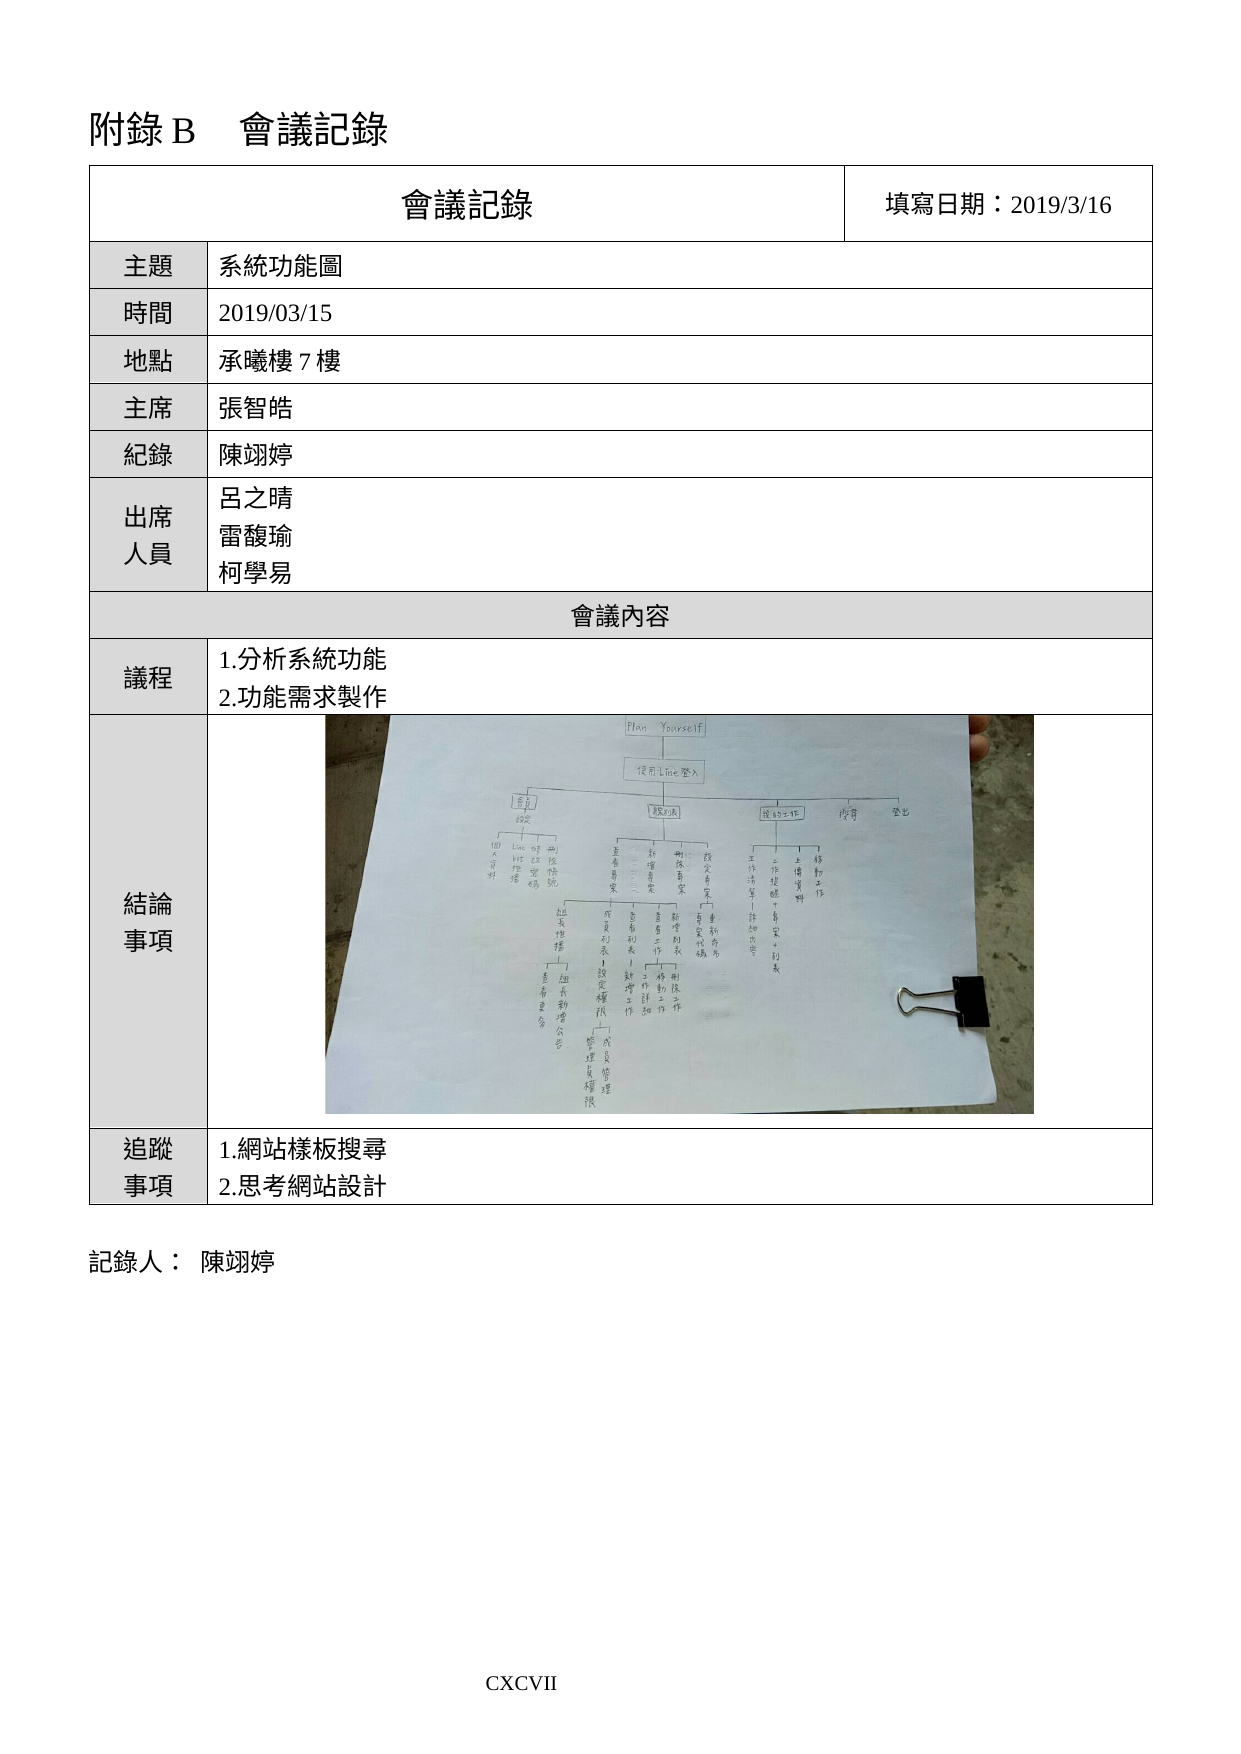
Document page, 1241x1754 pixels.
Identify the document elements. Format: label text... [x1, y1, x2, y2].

table_cell 時間 [90, 289, 207, 335]
table_cell 承曦樓7樓 [208, 336, 1152, 382]
table_cell 陳翊婷 [208, 431, 1152, 477]
table_cell 1.分析系統功能 2.功能需求製作 [208, 639, 1152, 714]
table_cell 議程 [90, 639, 207, 714]
table_cell 會議內容 [90, 592, 1152, 638]
table_header 會議記錄 [90, 166, 844, 241]
table_cell 張智皓 [208, 384, 1152, 430]
table_cell 地點 [90, 336, 207, 382]
table_cell 追蹤 事項 [90, 1129, 207, 1203]
table_cell 系統功能圖 [208, 242, 1152, 288]
table_cell 2019/03/15 [208, 289, 1152, 335]
list 附錄B 會議記錄 [89, 89, 1152, 164]
table_cell 主題 [90, 242, 207, 288]
table_cell [208, 715, 1152, 1127]
table_cell 主席 [90, 384, 207, 430]
table_cell 紀錄 [90, 431, 207, 477]
table_cell 出席 人員 [90, 478, 207, 591]
text 記錄人： 陳翊婷 [89, 1242, 992, 1279]
picture [325, 715, 1034, 1114]
table_cell 呂之晴 雷馥瑜 柯學易 [208, 478, 1152, 591]
table_header 填寫日期：2019/3/16 [845, 166, 1152, 241]
table_cell 結論 事項 [90, 715, 207, 1127]
table_cell 1.網站樣板搜尋 2.思考網站設計 [208, 1129, 1152, 1203]
